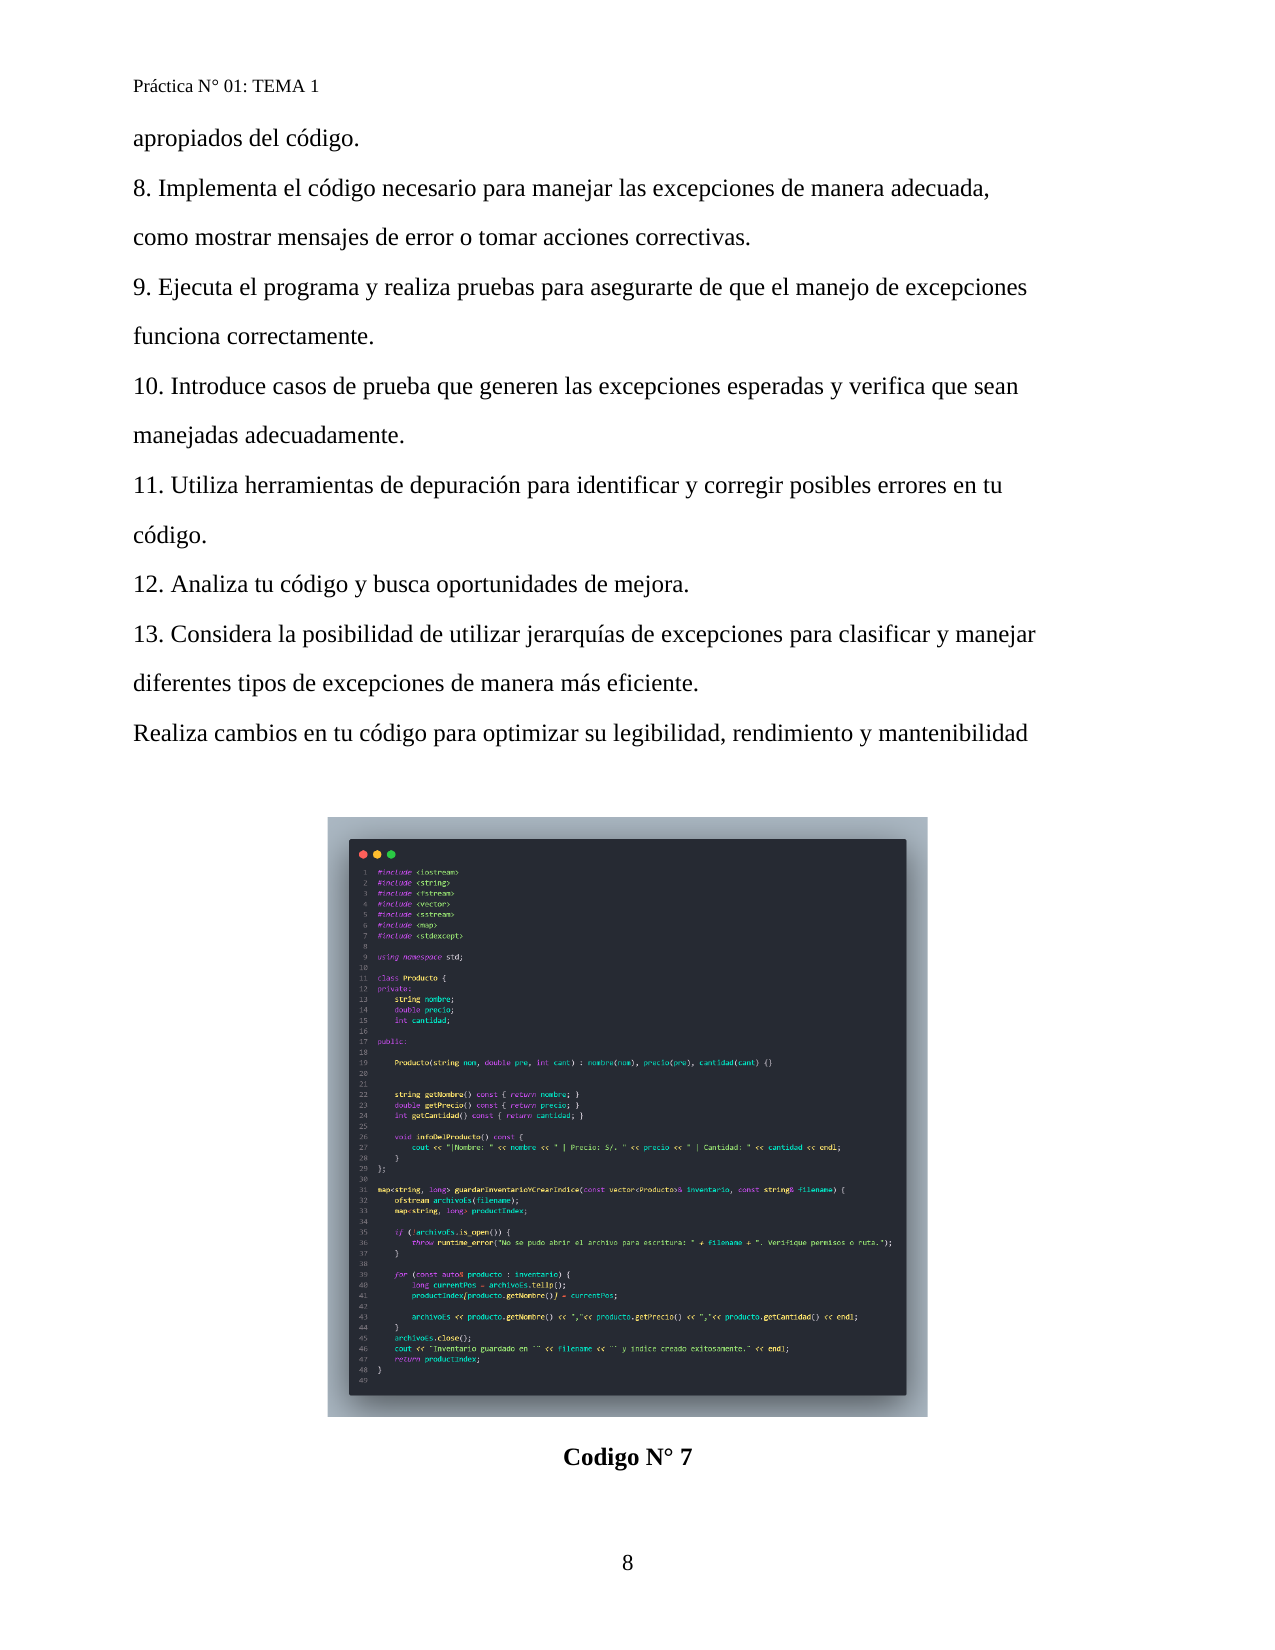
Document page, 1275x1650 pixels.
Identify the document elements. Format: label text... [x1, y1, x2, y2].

text 8. Implementa el código necesario para manejar las excepciones de manera adecuada, [133, 173, 1122, 201]
text como mostrar mensajes de error o tomar acciones correctivas. [133, 222, 1122, 251]
text código. [133, 520, 1122, 548]
text 13. Considera la posibilidad de utilizar jerarquías de excepciones para clasificar y manejar [133, 619, 1122, 648]
text 11. Utiliza herramientas de depuración para identificar y corregir posibles errores en tu [133, 470, 1122, 499]
text diferentes tipos de excepciones de manera más eficiente. [133, 668, 1122, 697]
text apropiados del código. [133, 123, 1122, 152]
text 9. Ejecuta el programa y realiza pruebas para asegurarte de que el manejo de excepciones [133, 272, 1122, 301]
text funciona correctamente. [133, 321, 1122, 350]
picture [327, 817, 928, 1417]
text 10. Introduce casos de prueba que generen las excepciones esperadas y verifica que sean [133, 371, 1122, 400]
text 12. Analiza tu código y busca oportunidades de mejora. [133, 569, 1122, 598]
text Realiza cambios en tu código para optimizar su legibilidad, rendimiento y mantenibilidad [133, 718, 1122, 747]
text manejadas adecuadamente. [133, 421, 1122, 449]
